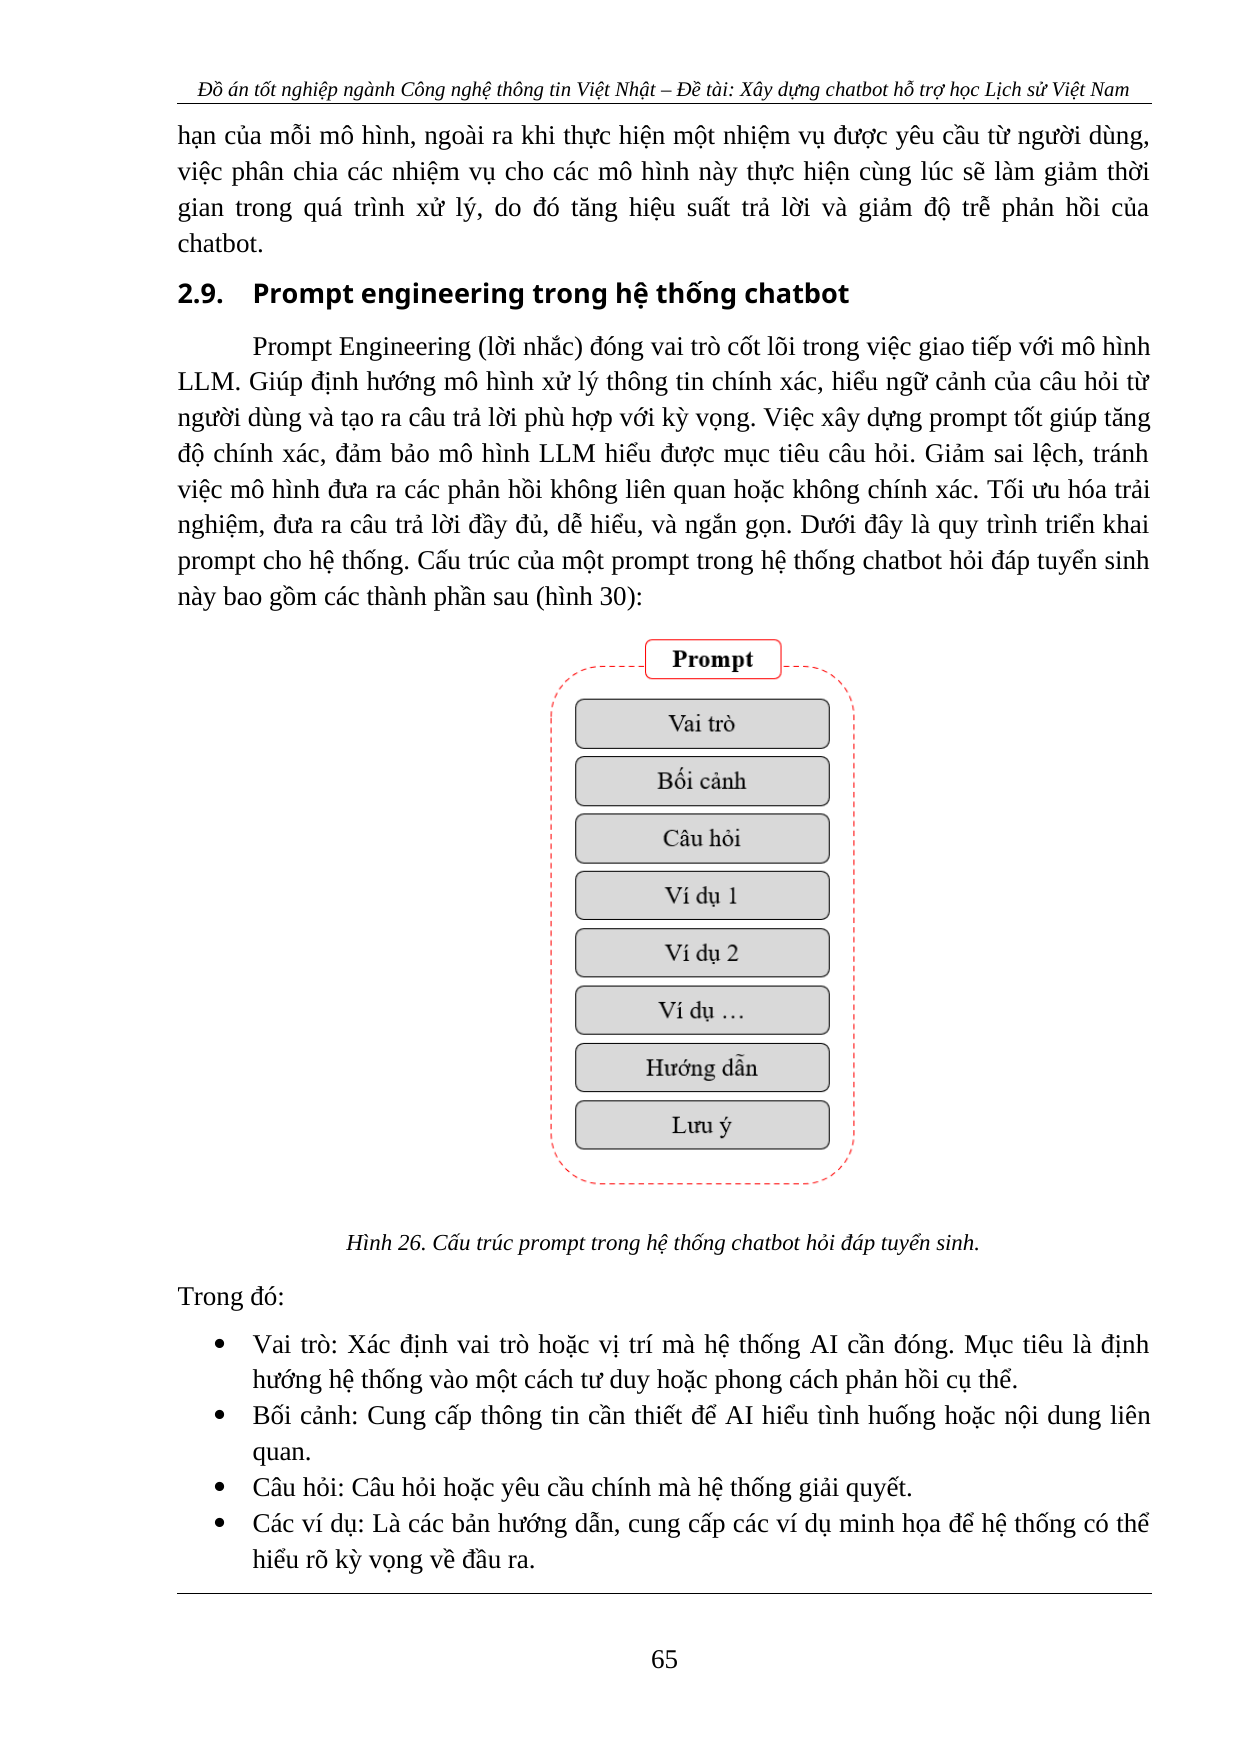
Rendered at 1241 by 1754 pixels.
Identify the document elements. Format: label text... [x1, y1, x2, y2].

list Vai trò: Xác định vai trò hoặc vị trí mà hệ thống AI cần đóng. Mục tiêu là định hướng hệ thống vào một cách tư duy hoặc phong cách phản hồi cụ thể. [215, 1328, 1152, 1395]
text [177, 119, 1152, 258]
text Trong đó: [177, 1279, 1152, 1311]
picture [528, 628, 876, 1212]
list Các ví dụ: Là các bản hướng dẫn, cung cấp các ví dụ minh họa để hệ thống có thể hiểu rõ kỳ vọng về đầu ra. [215, 1507, 1152, 1574]
list Bối cảnh: Cung cấp thông tin cần thiết để AI hiểu tình huống hoặc nội dung liên quan. [215, 1399, 1152, 1466]
text Prompt Engineering (lời nhắc) đóng vai trò cốt lõi trong việc giao tiếp với mô hình LLM. Giúp định hướng mô hình xử lý thông tin chính xác, hiểu ngữ cảnh của câu hỏi từ người dùng và tạo ra câu trả lời phù hợp với kỳ vọng. Việc xây dựng prompt tốt giúp tăng độ chính xác, đảm bảo mô hình LLM hiểu được mục tiêu câu hỏi. Giảm sai lệch, tránh việc mô hình đưa ra các phản hồi không liên quan hoặc không chính xác. Tối ưu hóa trải nghiệm, đưa ra câu trả lời đầy đủ, dễ hiểu, và ngắn gọn. Dưới đây là quy trình triển khai prompt cho hệ thống. Cấu trúc của một prompt trong hệ thống chatbot hỏi đáp tuyển sinh này bao gồm các thành phần sau (hình 30): [177, 330, 1152, 611]
list Câu hỏi: Câu hỏi hoặc yêu cầu chính mà hệ thống giải quyết. [215, 1471, 1152, 1502]
subtitle Prompt engineering trong hệ thống chatbot [177, 275, 1152, 312]
